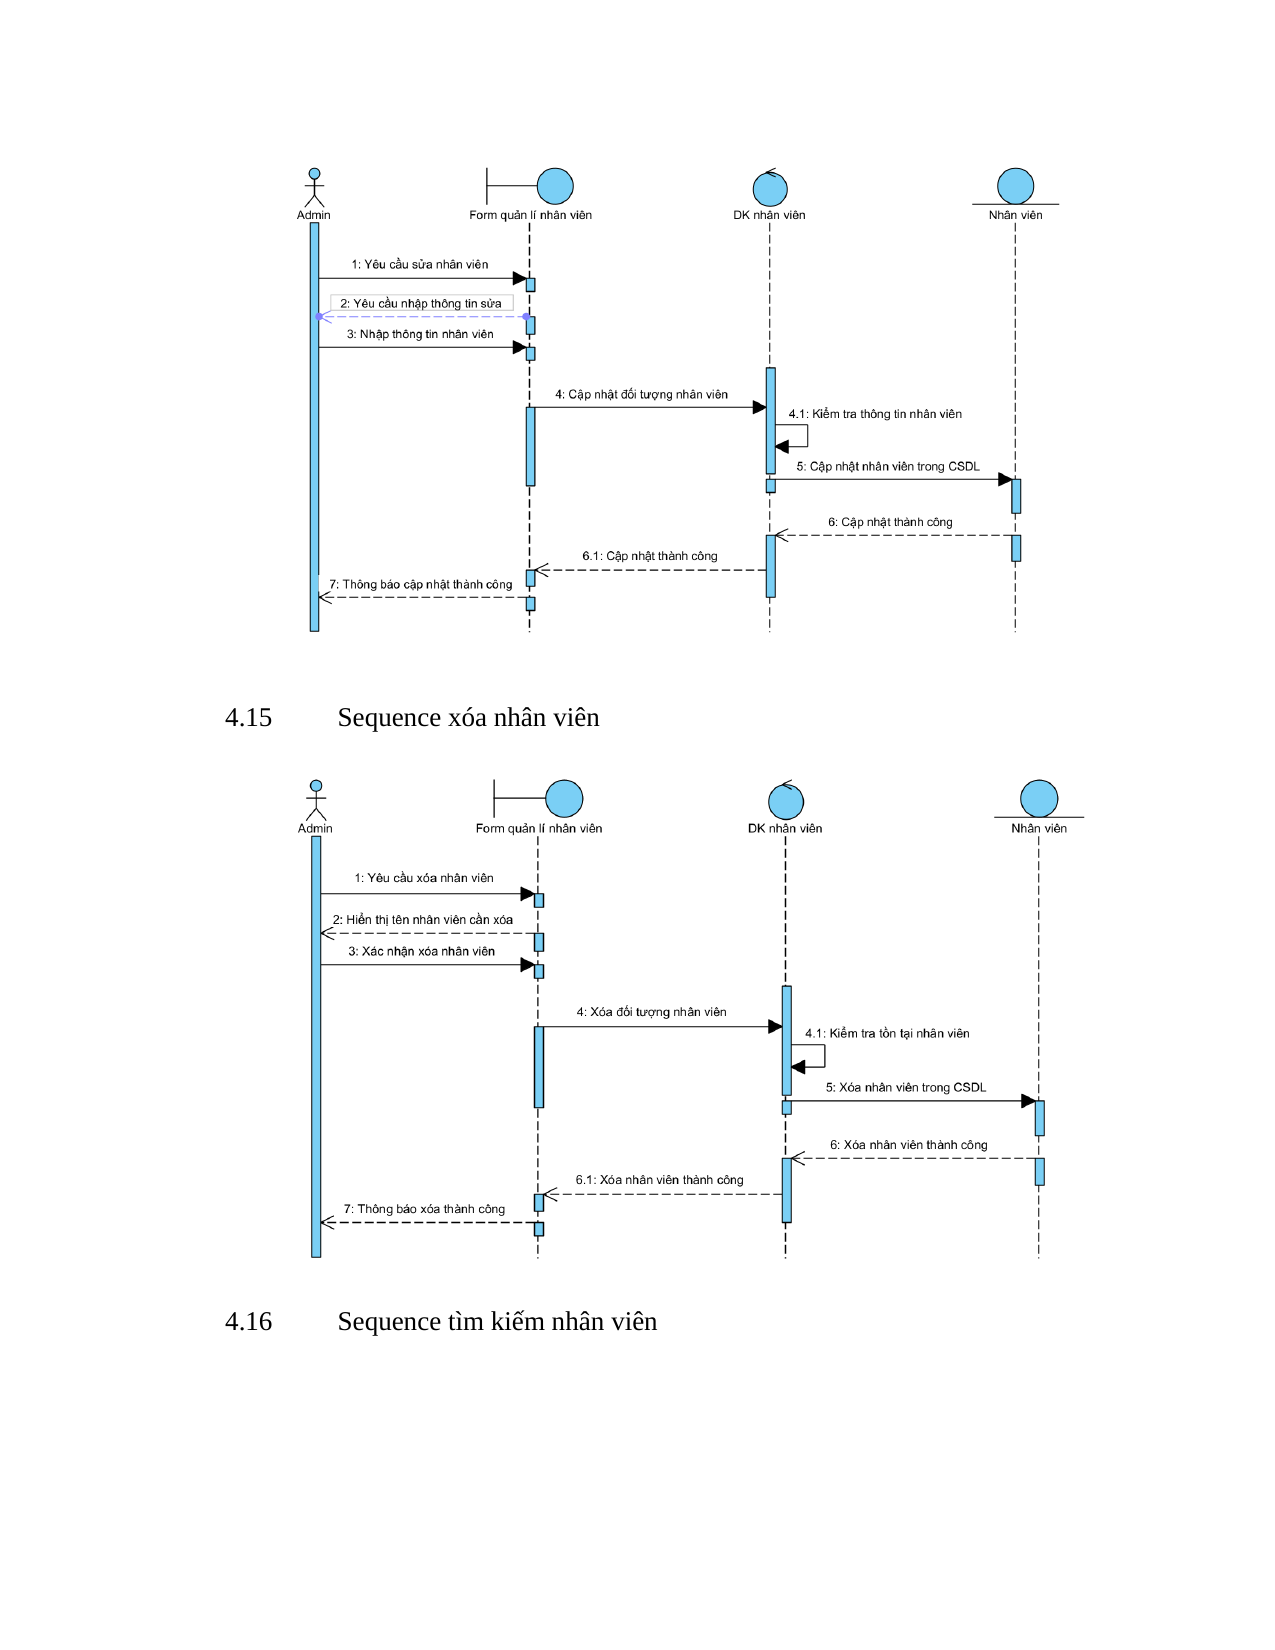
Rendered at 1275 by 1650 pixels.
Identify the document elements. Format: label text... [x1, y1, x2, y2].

list Sequence tìm kiếm nhân viên [225, 1305, 1087, 1336]
list Sequence xóa nhân viên [225, 701, 1087, 732]
picture [225, 757, 1125, 1281]
picture [225, 150, 1125, 676]
